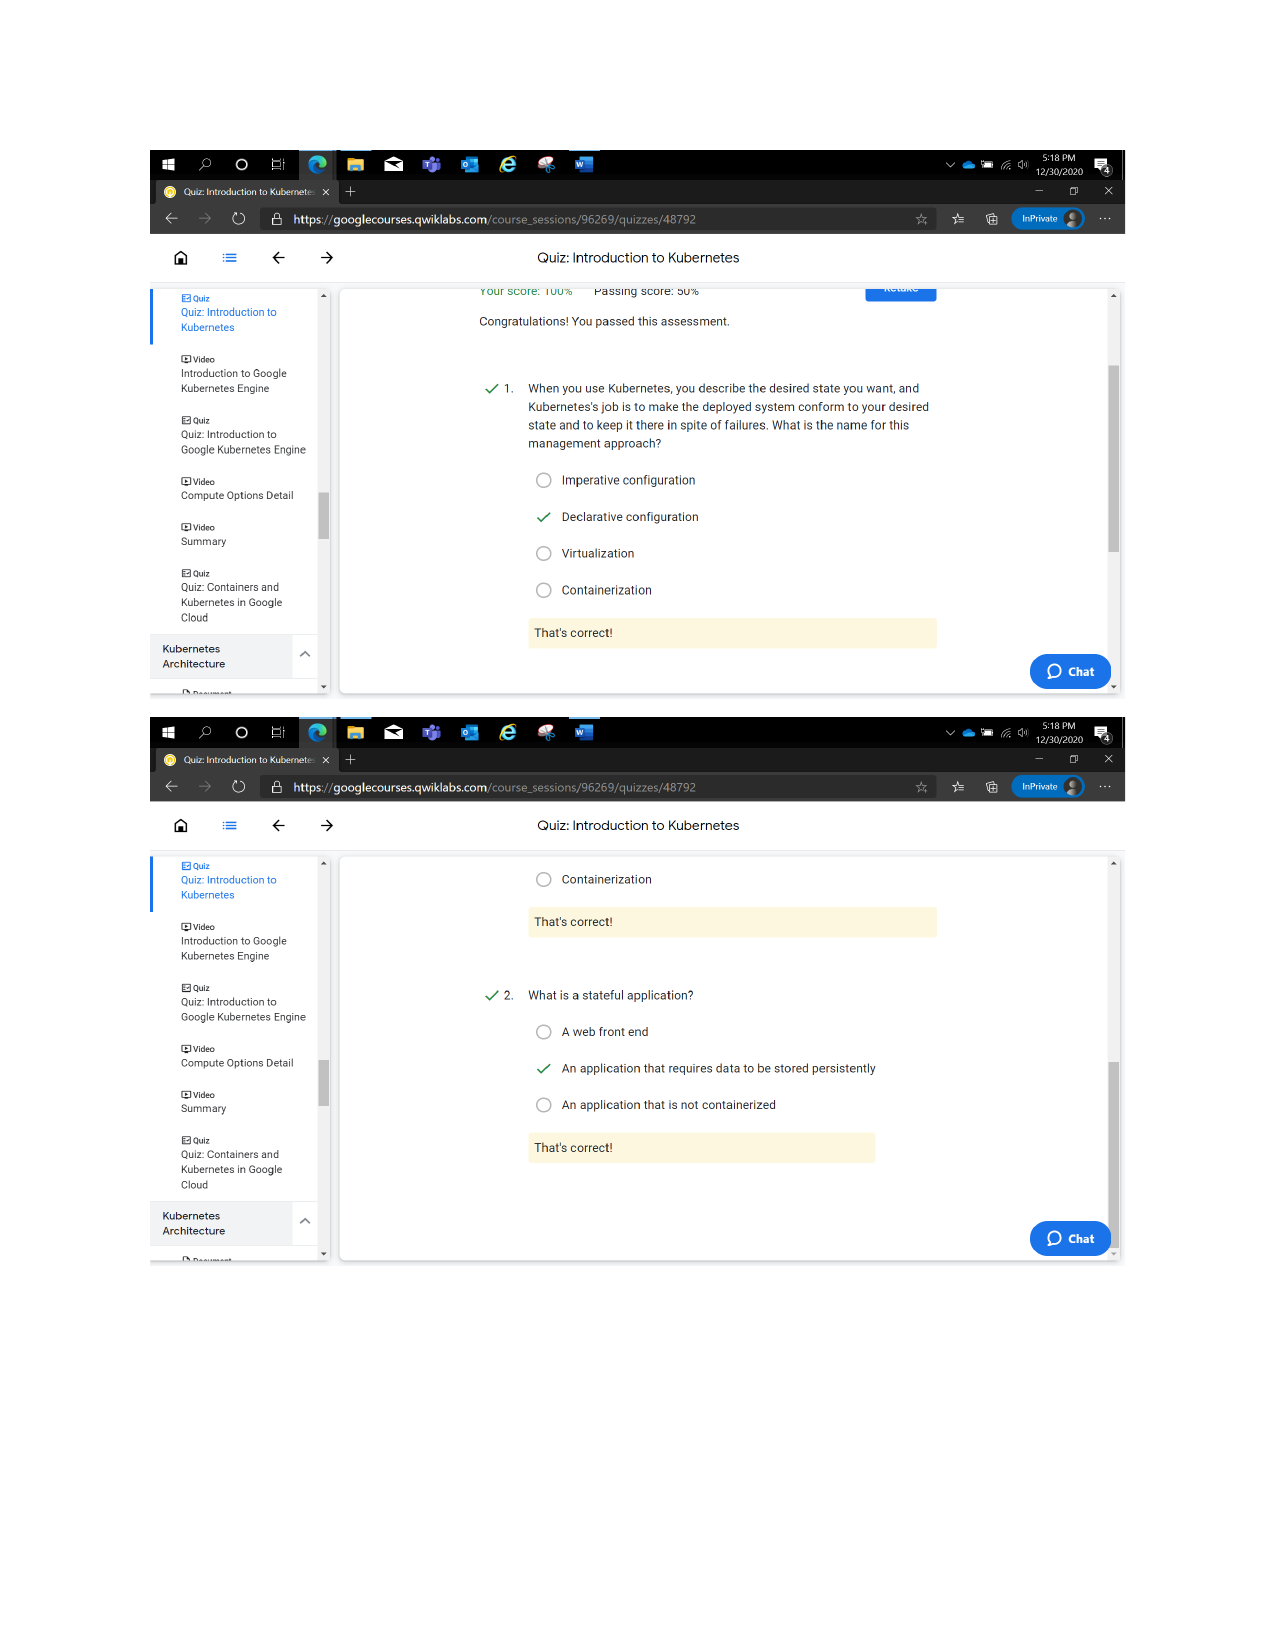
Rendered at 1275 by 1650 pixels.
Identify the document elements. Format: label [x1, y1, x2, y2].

picture [150, 717, 1125, 1266]
picture [150, 150, 1125, 699]
